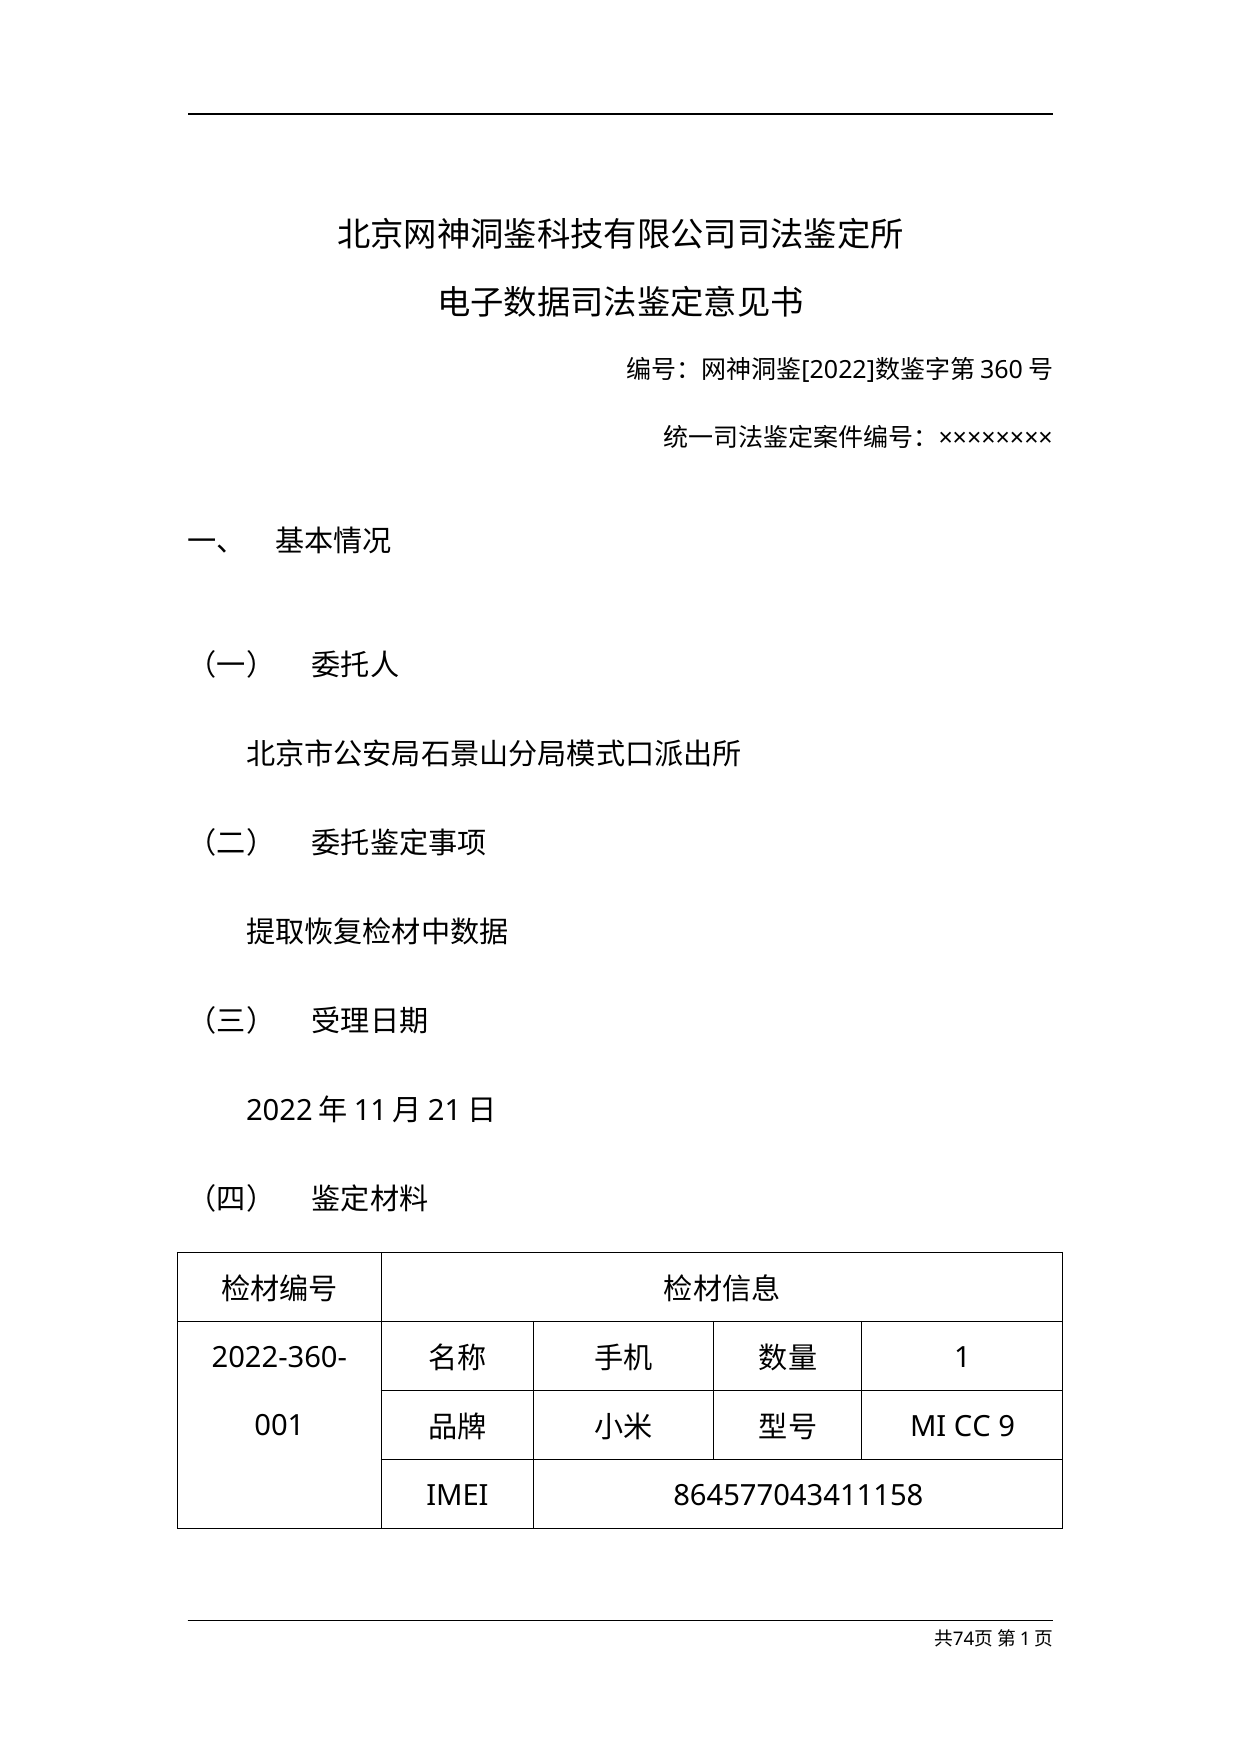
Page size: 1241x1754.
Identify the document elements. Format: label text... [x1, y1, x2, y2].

table_cell 品牌 [382, 1391, 533, 1459]
text 委托鉴定事项 [187, 806, 1053, 874]
table_header 检材编号 [178, 1253, 381, 1321]
table_header 检材信息 [382, 1253, 1062, 1321]
text 统一司法鉴定案件编号：×××××××× [187, 402, 1053, 469]
text 受理日期 [187, 984, 1053, 1052]
table_cell MI CC 9 [862, 1391, 1062, 1459]
table_cell 小米 [534, 1391, 713, 1459]
text 鉴定材料 [187, 1163, 1053, 1231]
text 编号：网神洞鉴[2022]数鉴字第360号 [187, 334, 1053, 402]
table_cell 名称 [382, 1322, 533, 1390]
table_cell 手机 [534, 1322, 713, 1390]
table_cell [534, 1460, 1062, 1528]
text 北京网神洞鉴科技有限公司司法鉴定所 [187, 198, 1053, 266]
table_cell 2022-360-001 [178, 1322, 381, 1528]
table_cell 型号 [714, 1391, 861, 1459]
text 提取恢复检材中数据 [187, 896, 1053, 963]
table_cell IMEI [382, 1460, 533, 1528]
text 基本情况 [187, 505, 1053, 573]
text 北京市公安局石景山分局模式口派出所 [187, 717, 1053, 785]
text 委托人 [187, 628, 1053, 696]
text 电子数据司法鉴定意见书 [187, 266, 1053, 334]
table_cell 数量 [714, 1322, 861, 1390]
text 2022年11月21日 [187, 1074, 1053, 1142]
table_cell 1 [862, 1322, 1062, 1390]
